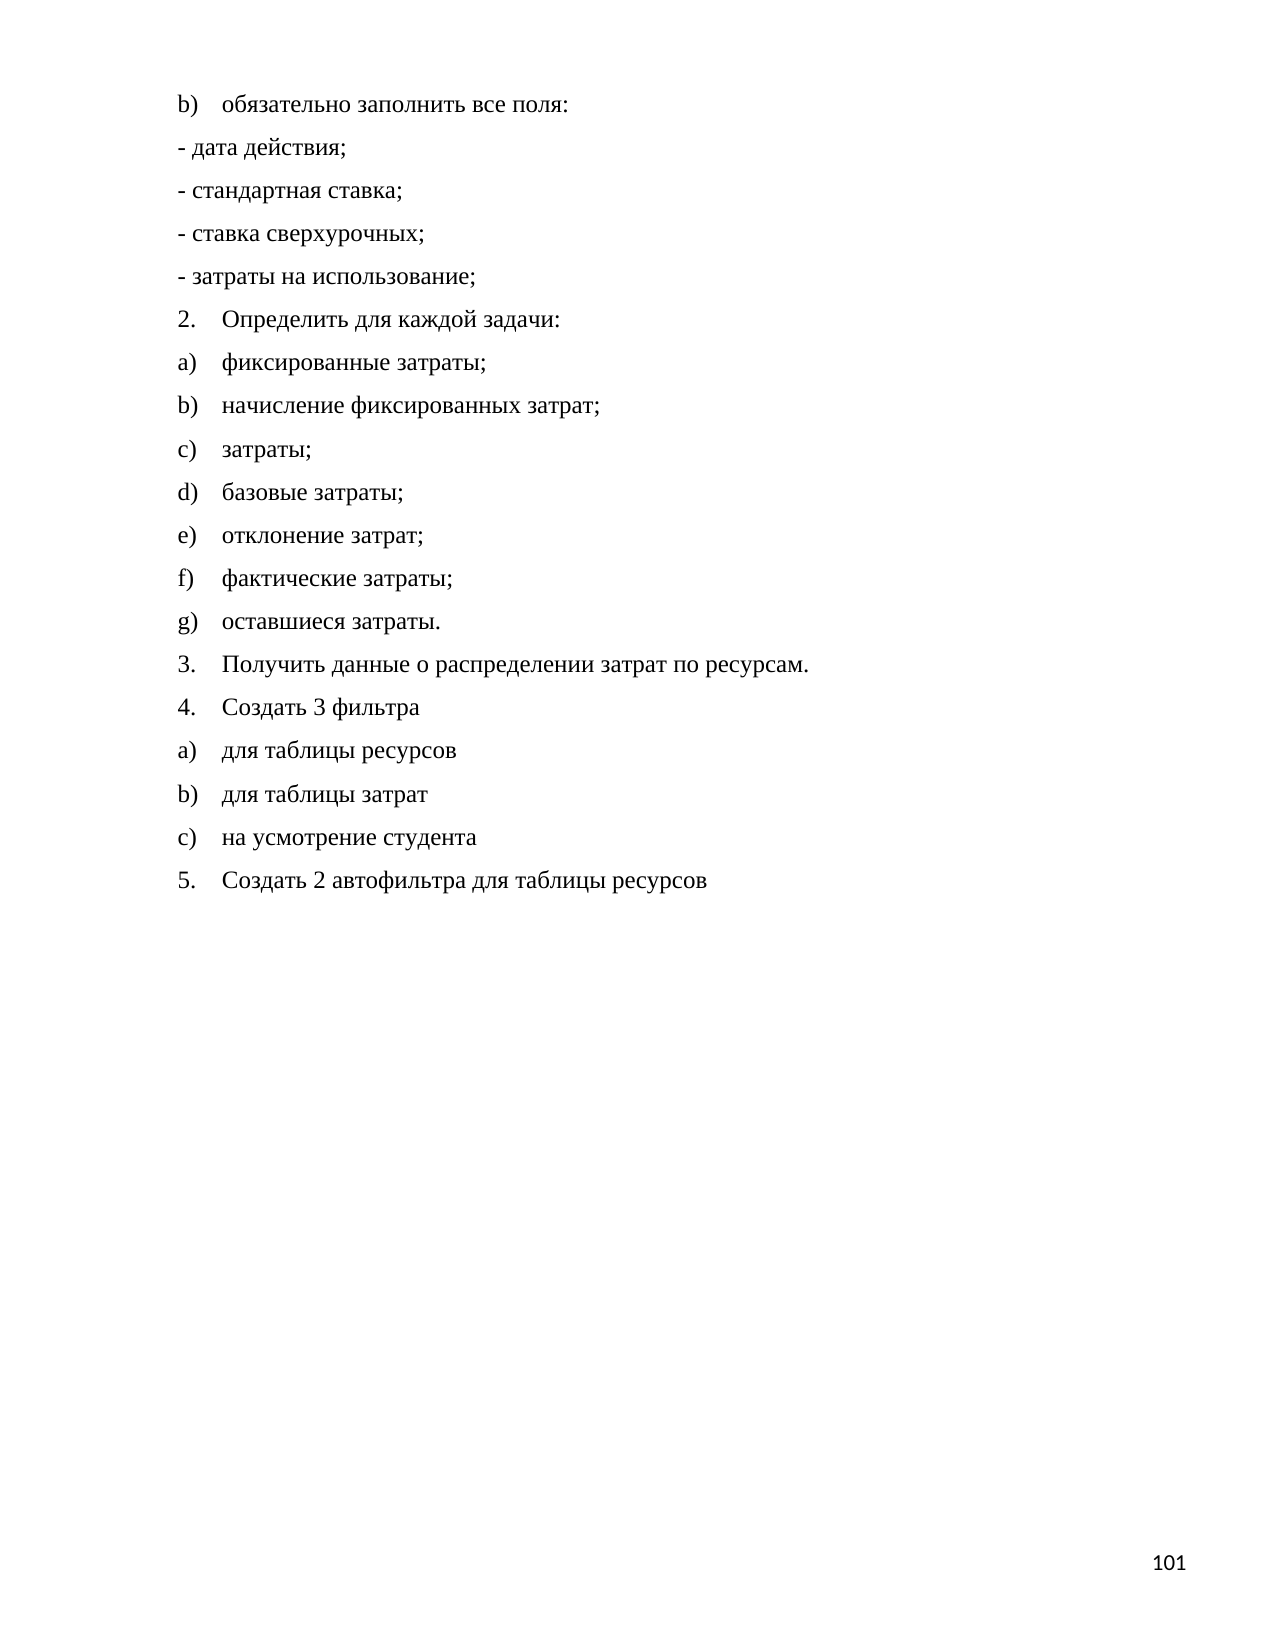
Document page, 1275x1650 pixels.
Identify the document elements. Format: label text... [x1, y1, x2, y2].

list отклонение затрат; [118, 520, 1186, 549]
list - ставка сверхурочных; [177, 218, 1186, 247]
list базовые затраты; [118, 477, 1186, 506]
list обязательно заполнить все поля: [118, 89, 1186, 117]
list фиксированные затраты; [118, 347, 1186, 376]
list - затраты на использование; [177, 261, 1186, 290]
list на усмотрение студента [118, 822, 1186, 851]
list - стандартная ставка; [177, 175, 1186, 204]
list Получить данные о распределении затрат по ресурсам. [118, 649, 1186, 678]
list для таблицы ресурсов [118, 736, 1186, 764]
list для таблицы затрат [118, 779, 1186, 807]
list Определить для каждой задачи: [118, 304, 1186, 333]
list оставшиеся затраты. [118, 606, 1186, 635]
list фактические затраты; [118, 563, 1186, 592]
list - дата действия; [177, 132, 1186, 161]
list Создать 2 автофильтра для таблицы ресурсов [118, 865, 1186, 894]
list затраты; [118, 434, 1186, 462]
list Создать 3 фильтра [118, 692, 1186, 721]
list начисление фиксированных затрат; [118, 391, 1186, 419]
